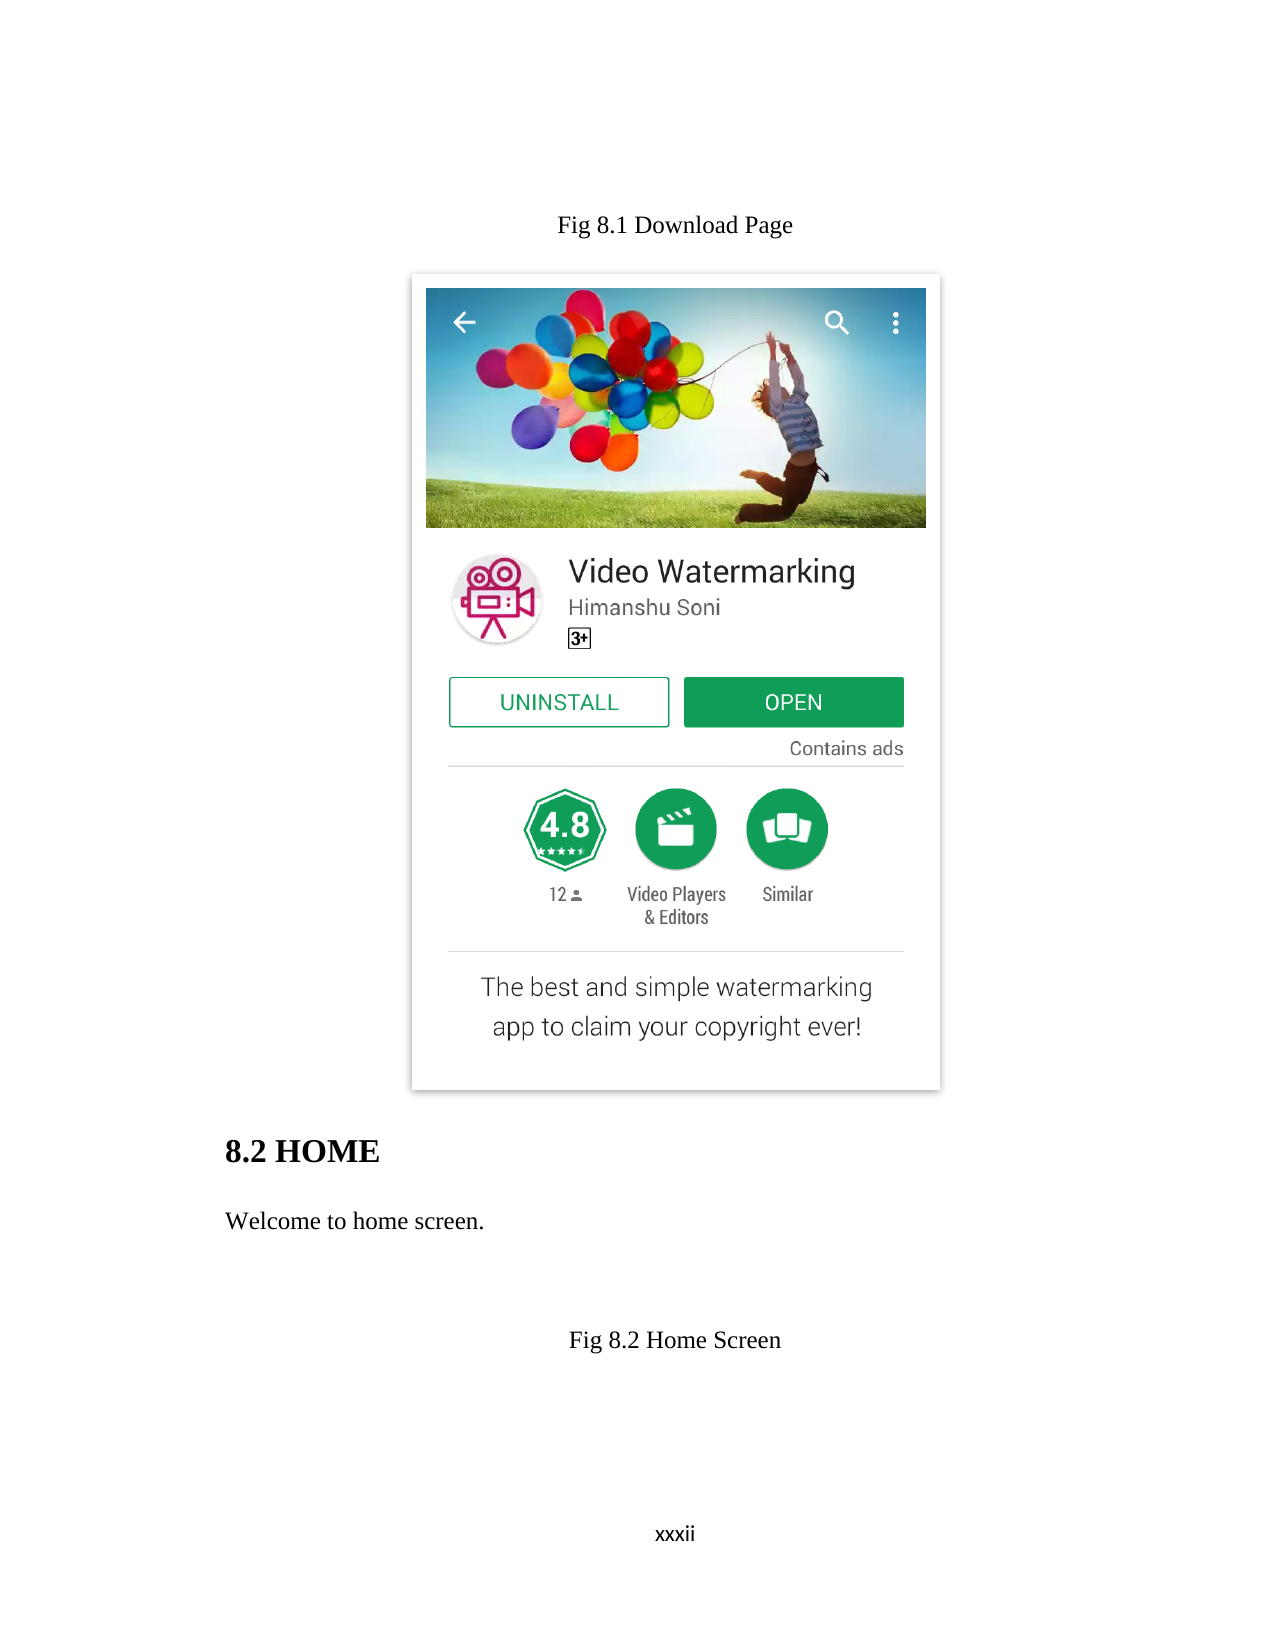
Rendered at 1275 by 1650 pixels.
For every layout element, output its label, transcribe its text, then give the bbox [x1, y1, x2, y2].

picture [426, 288, 926, 1076]
text 8.2 HOME [225, 1132, 1125, 1170]
text Fig 8.2 Home Screen [225, 1325, 1125, 1354]
text Welcome to home screen. [225, 1206, 1125, 1234]
text Fig 8.1 Download Page [225, 210, 1125, 238]
